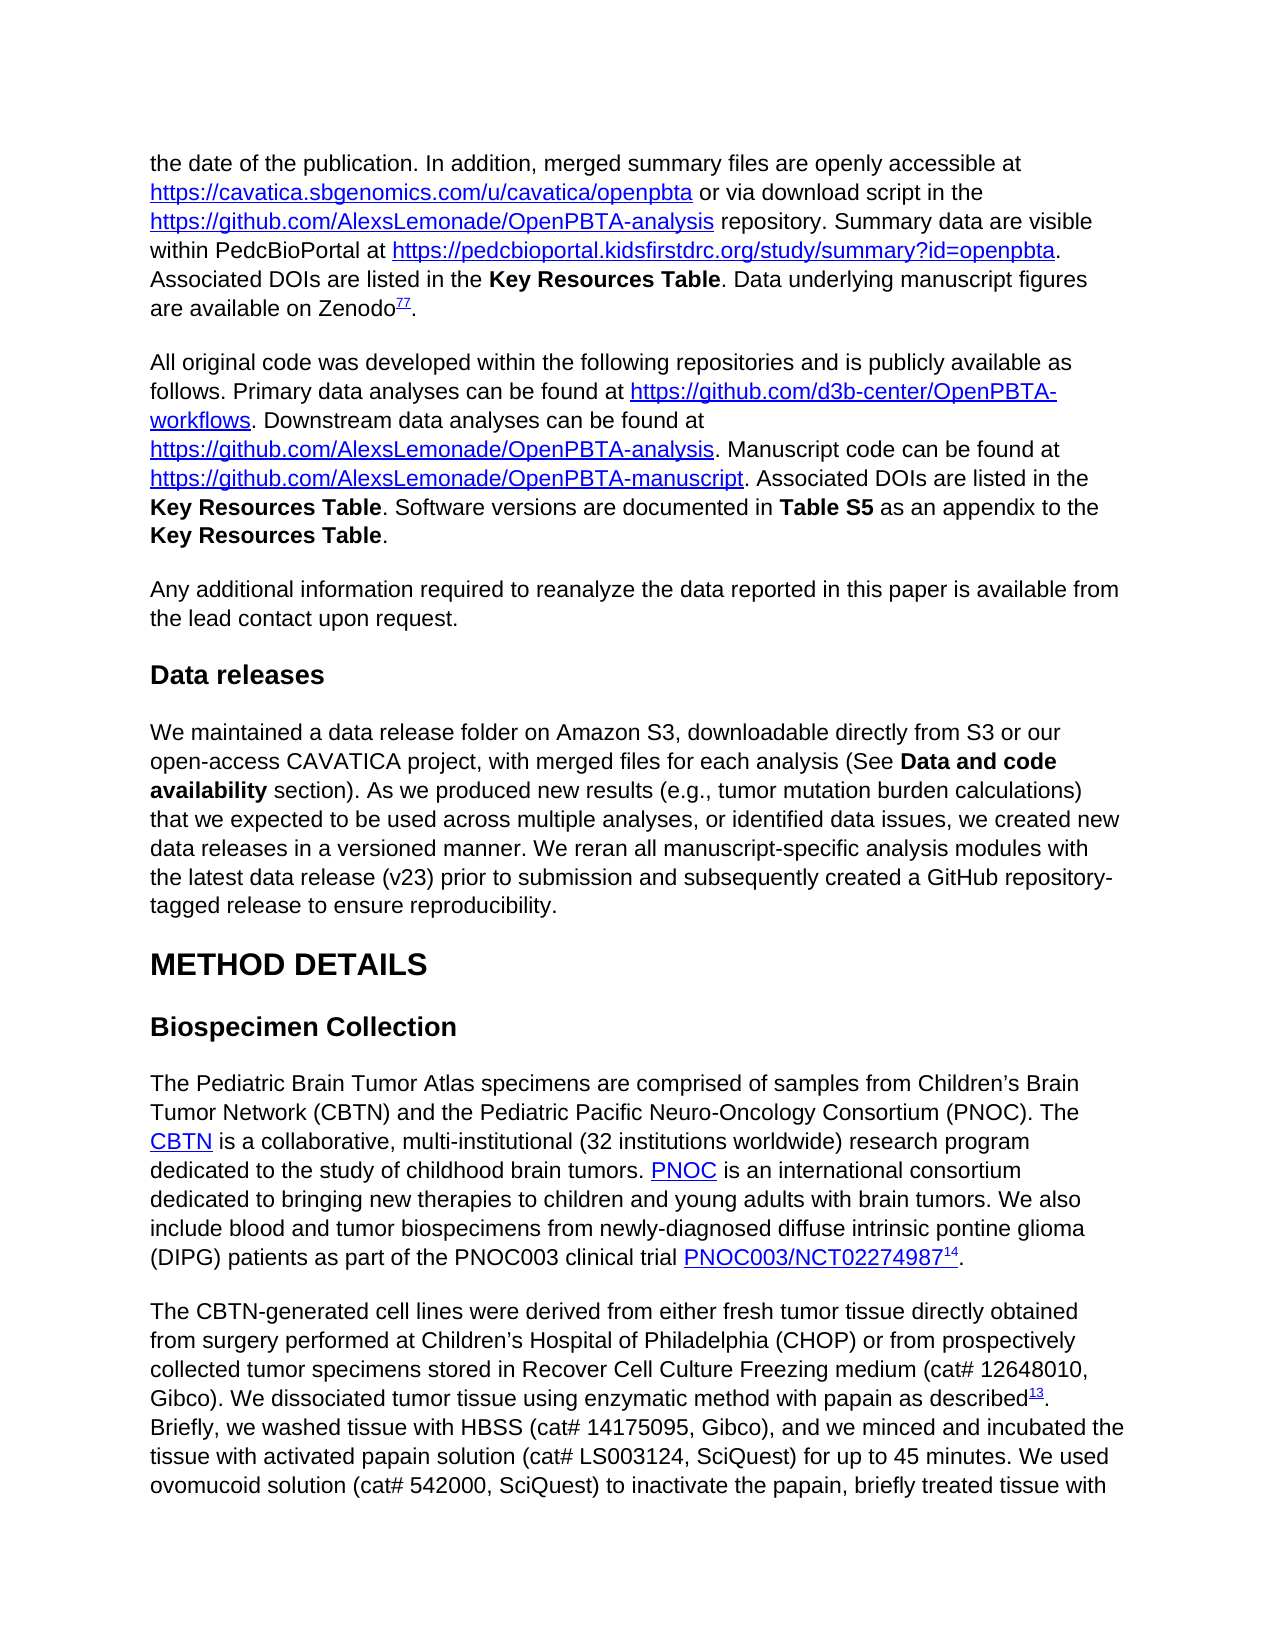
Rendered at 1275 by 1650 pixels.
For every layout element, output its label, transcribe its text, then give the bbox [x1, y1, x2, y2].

text We maintained a data release folder on Amazon S3, downloadable directly from S3 or our open-access CAVATICA project, with merged files for each analysis (See Data and code availability section). As we produced new results (e.g., tumor mutation burden calculations) that we expected to be used across multiple analyses, or identified data issues, we created new data releases in a versioned manner. We reran all manuscript-specific analysis modules with the latest data release (v23) prior to submission and subsequently created a GitHub repository-tagged release to ensure reproducibility. [150, 719, 1125, 919]
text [150, 150, 1125, 321]
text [150, 1298, 1125, 1498]
subtitle METHOD DETAILS [150, 946, 1125, 982]
subtitle Data releases [150, 659, 1125, 691]
subtitle Biospecimen Collection [150, 1011, 1125, 1042]
text Any additional information required to reanalyze the data reported in this paper is available from the lead contact upon request. [150, 576, 1125, 632]
text All original code was developed within the following repositories and is publicly available as follows. Primary data analyses can be found at https://github.com/d3b-center/OpenPBTA-workflows. Downstream data analyses can be found at https://github.com/AlexsLemonade/OpenPBTA-analysis. Manuscript code can be found at https://github.com/AlexsLemonade/OpenPBTA-manuscript. Associated DOIs are listed in the Key Resources Table. Software versions are documented in Table S5 as an appendix to the Key Resources Table. [150, 349, 1125, 549]
text The Pediatric Brain Tumor Atlas specimens are comprised of samples from Children’s Brain Tumor Network (CBTN) and the Pediatric Pacific Neuro-Oncology Consortium (PNOC). The CBTN is a collaborative, multi-institutional (32 institutions worldwide) research program dedicated to the study of childhood brain tumors. PNOC is an international consortium dedicated to bringing new therapies to children and young adults with brain tumors. We also include blood and tumor biospecimens from newly-diagnosed diffuse intrinsic pontine glioma (DIPG) patients as part of the PNOC003 clinical trial PNOC003/NCT0227498714. [150, 1070, 1125, 1270]
